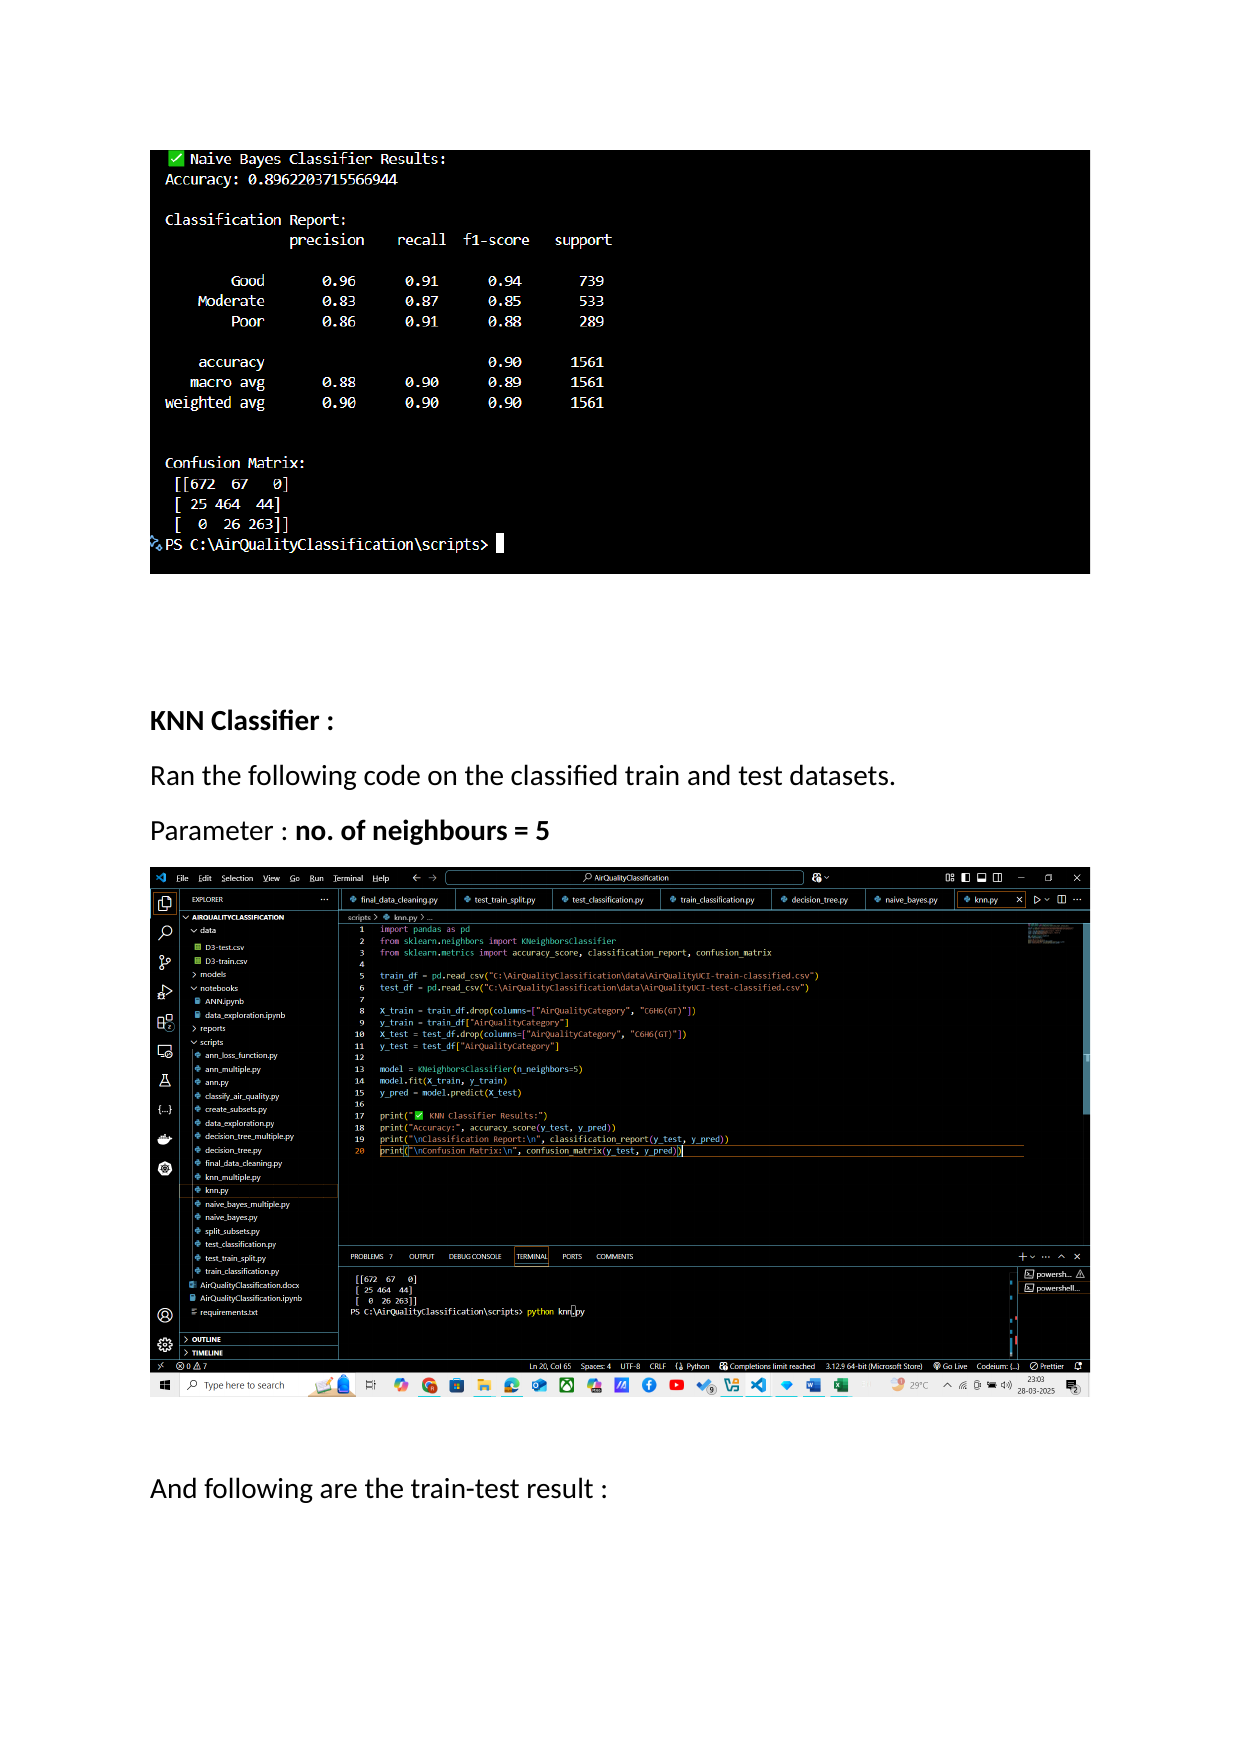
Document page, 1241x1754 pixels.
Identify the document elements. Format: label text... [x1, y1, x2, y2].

text Ran the following code on the classified train and test datasets. [150, 757, 1090, 793]
picture [150, 867, 1091, 1397]
text KNN Classifier : [150, 702, 1090, 738]
text Parameter : no. of neighbours = 5 [150, 812, 1090, 848]
text And following are the train-test result : [150, 1470, 1090, 1506]
picture [150, 150, 1091, 574]
